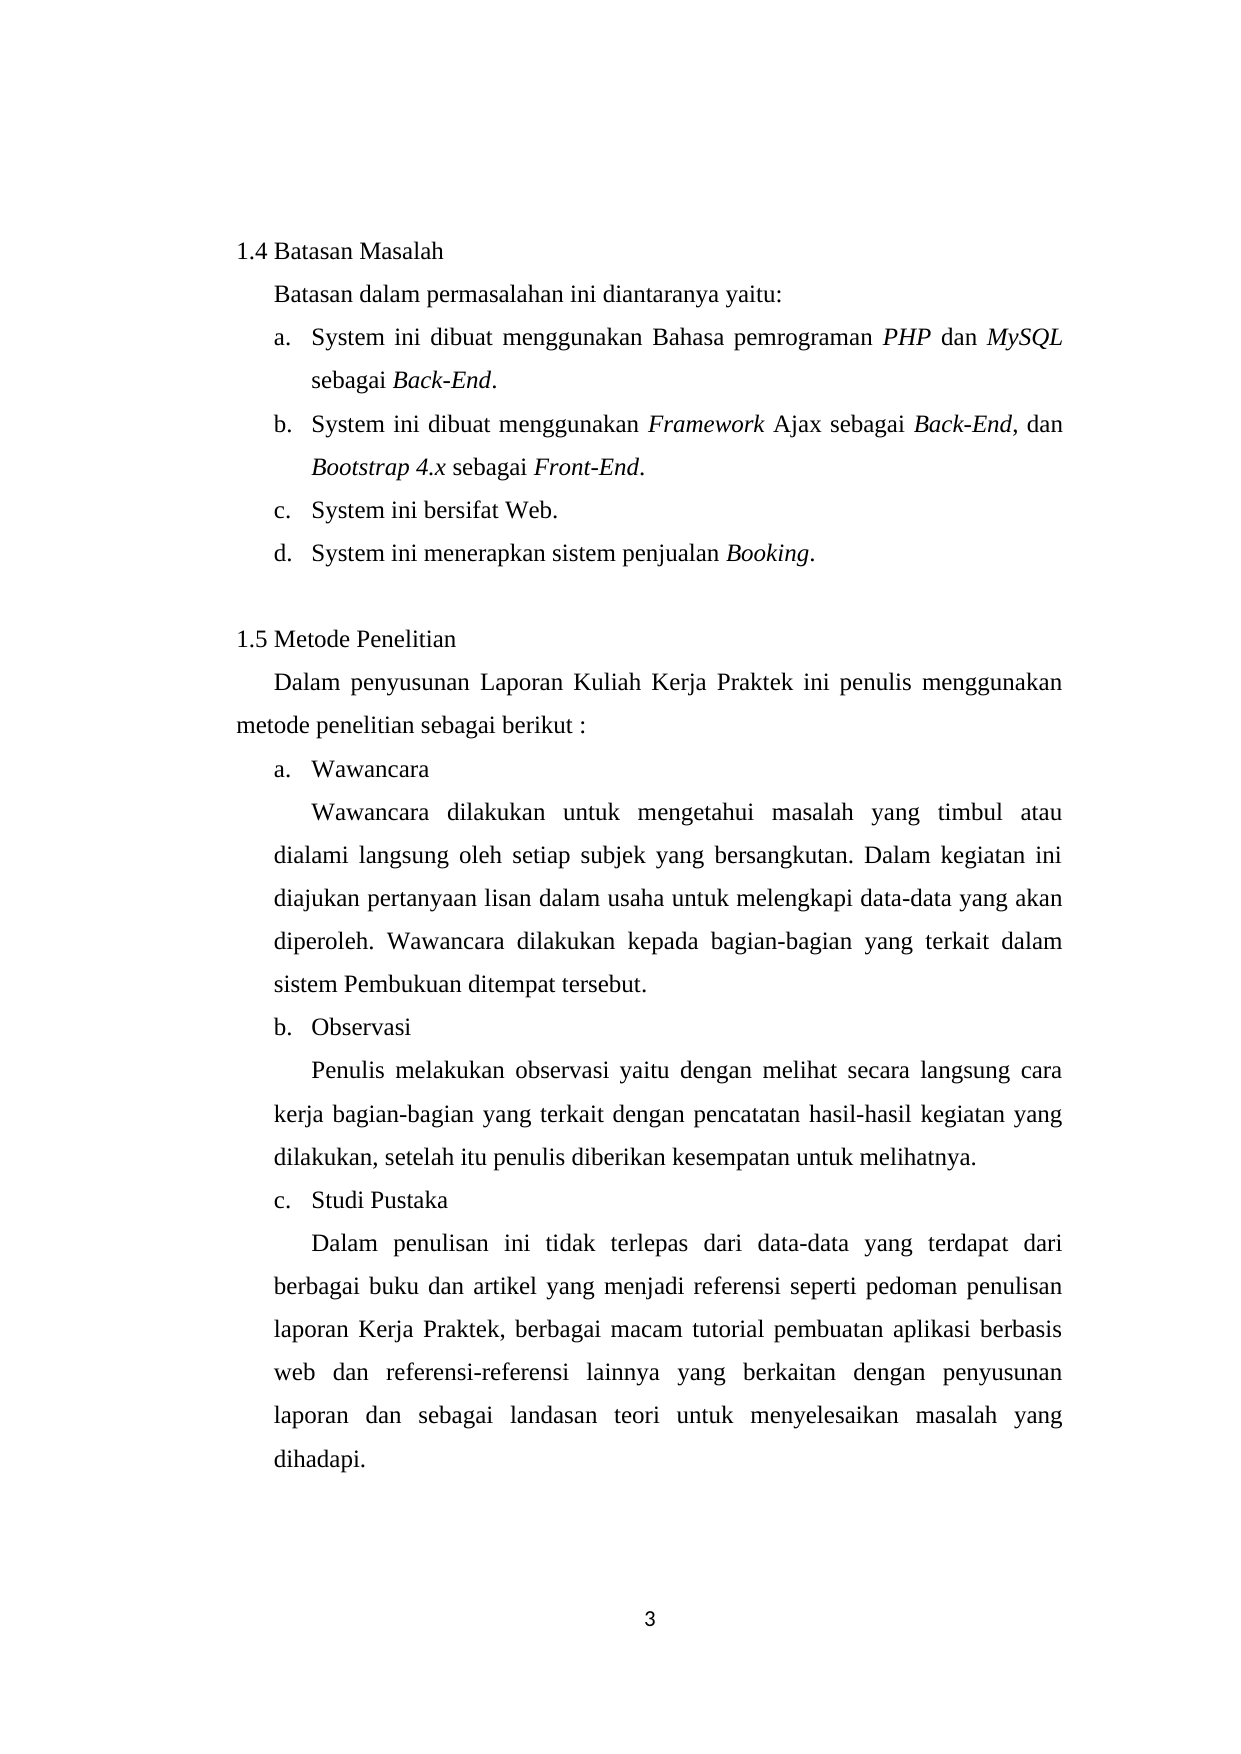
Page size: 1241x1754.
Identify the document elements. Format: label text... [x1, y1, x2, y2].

text Penulis melakukan observasi yaitu dengan melihat secara langsung cara kerja bagian-bagian yang terkait dengan pencatatan hasil-hasil kegiatan yang dilakukan, setelah itu penulis diberikan kesempatan untuk melihatnya. [274, 1056, 1063, 1171]
text Batasan dalam permasalahan ini diantaranya yaitu: [236, 279, 1063, 308]
list System ini dibuat menggunakan Framework Ajax sebagai Back-End, dan Bootstrap 4.x sebagai Front-End. [274, 409, 1063, 481]
subtitle Batasan Masalah [236, 236, 1063, 265]
text Wawancara dilakukan untuk mengetahui masalah yang timbul atau dialami langsung oleh setiap subjek yang bersangkutan. Dalam kegiatan ini diajukan pertanyaan lisan dalam usaha untuk melengkapi data-data yang akan diperoleh. Wawancara dilakukan kepada bagian-bagian yang terkait dalam sistem Pembukuan ditempat tersebut. [274, 797, 1063, 998]
text Dalam penulisan ini tidak terlepas dari data-data yang terdapat dari berbagai buku dan artikel yang menjadi referensi seperti pedoman penulisan laporan Kerja Praktek, berbagai macam tutorial pembuatan aplikasi berbasis web dan referensi-referensi lainnya yang berkaitan dengan penyusunan laporan dan sebagai landasan teori untuk menyelesaikan masalah yang dihadapi. [274, 1228, 1063, 1472]
list System ini dibuat menggunakan Bahasa pemrograman PHP dan MySQL sebagai Back-End. [274, 322, 1063, 394]
list Wawancara [274, 754, 1063, 782]
list System ini bersifat Web. [274, 495, 1063, 524]
list System ini menerapkan sistem penjualan Booking. [274, 538, 1063, 567]
text Dalam penyusunan Laporan Kuliah Kerja Praktek ini penulis menggunakan metode penelitian sebagai berikut : [236, 667, 1063, 739]
list Studi Pustaka [274, 1185, 1063, 1214]
list Observasi [274, 1012, 1063, 1041]
subtitle Metode Penelitian [236, 624, 1063, 653]
